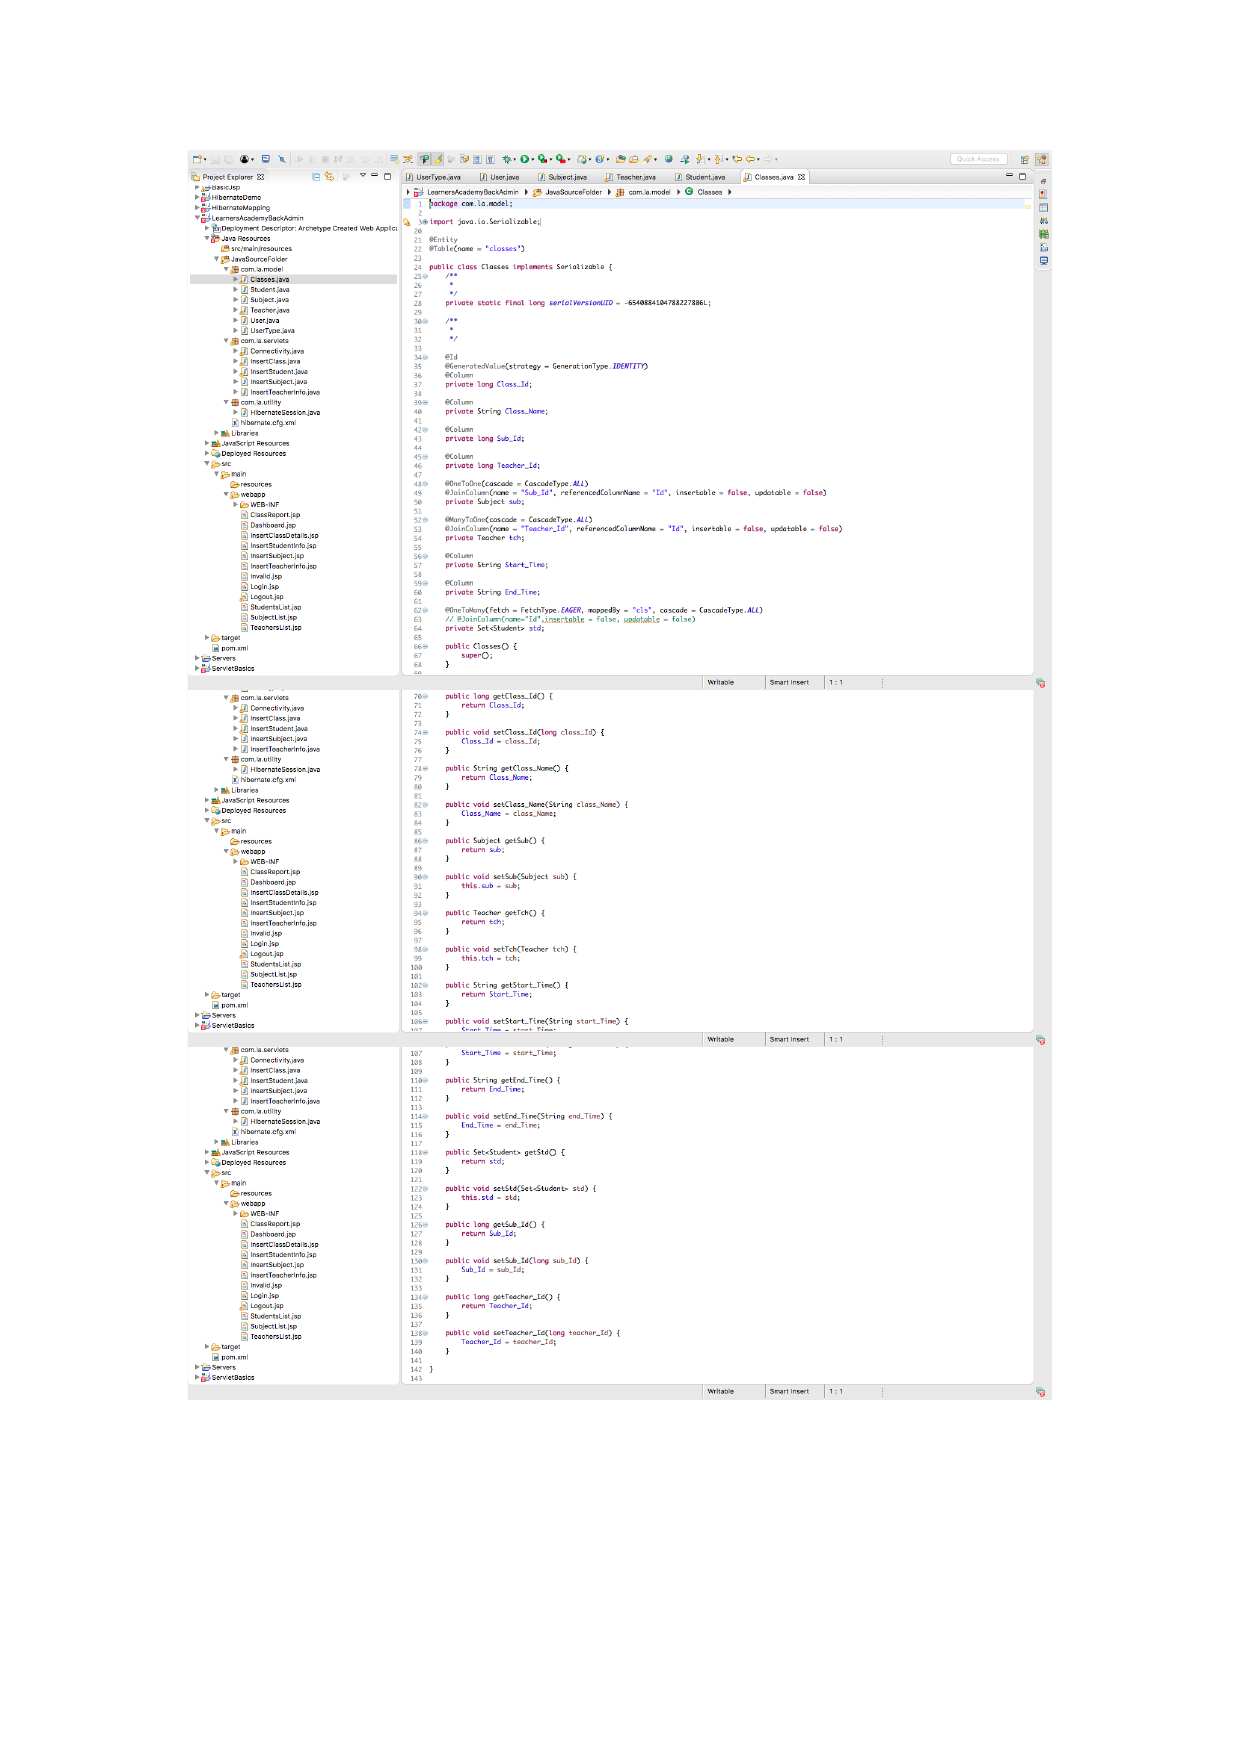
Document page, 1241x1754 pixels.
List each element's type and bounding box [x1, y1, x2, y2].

picture [187, 150, 1053, 1400]
